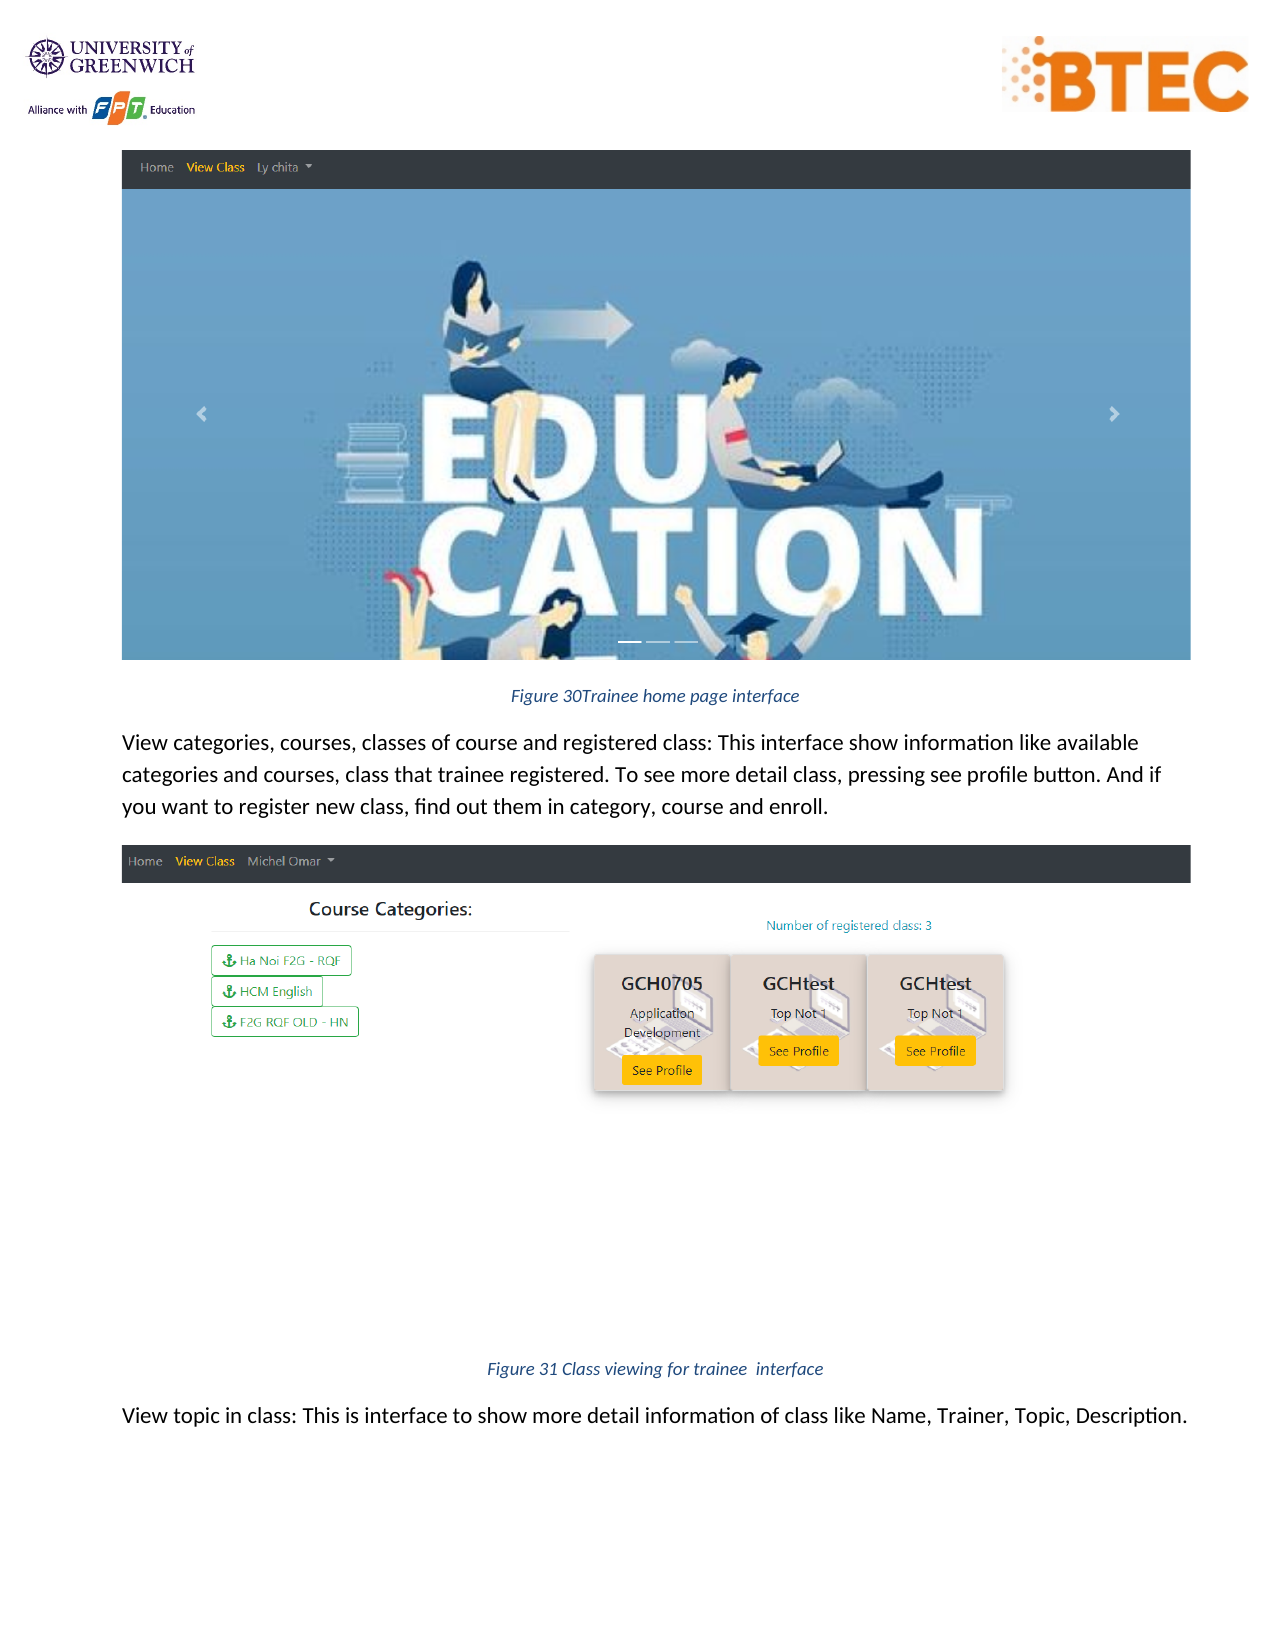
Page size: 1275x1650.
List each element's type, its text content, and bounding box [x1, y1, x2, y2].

picture [121, 845, 1191, 1333]
picture [121, 150, 1191, 660]
picture [1001, 36, 1249, 112]
picture [14, 25, 207, 136]
text View topic in class: This is interface to show more detail information of class like Name, Trainer, Topic, Description. [122, 1401, 1191, 1429]
text View categories, courses, classes of course and registered class: This interface show information like available categories and courses, class that trainee registered. To see more detail class, pressing see profile button. And if you want to register new class, find out them in category, course and enroll. [122, 728, 1191, 820]
